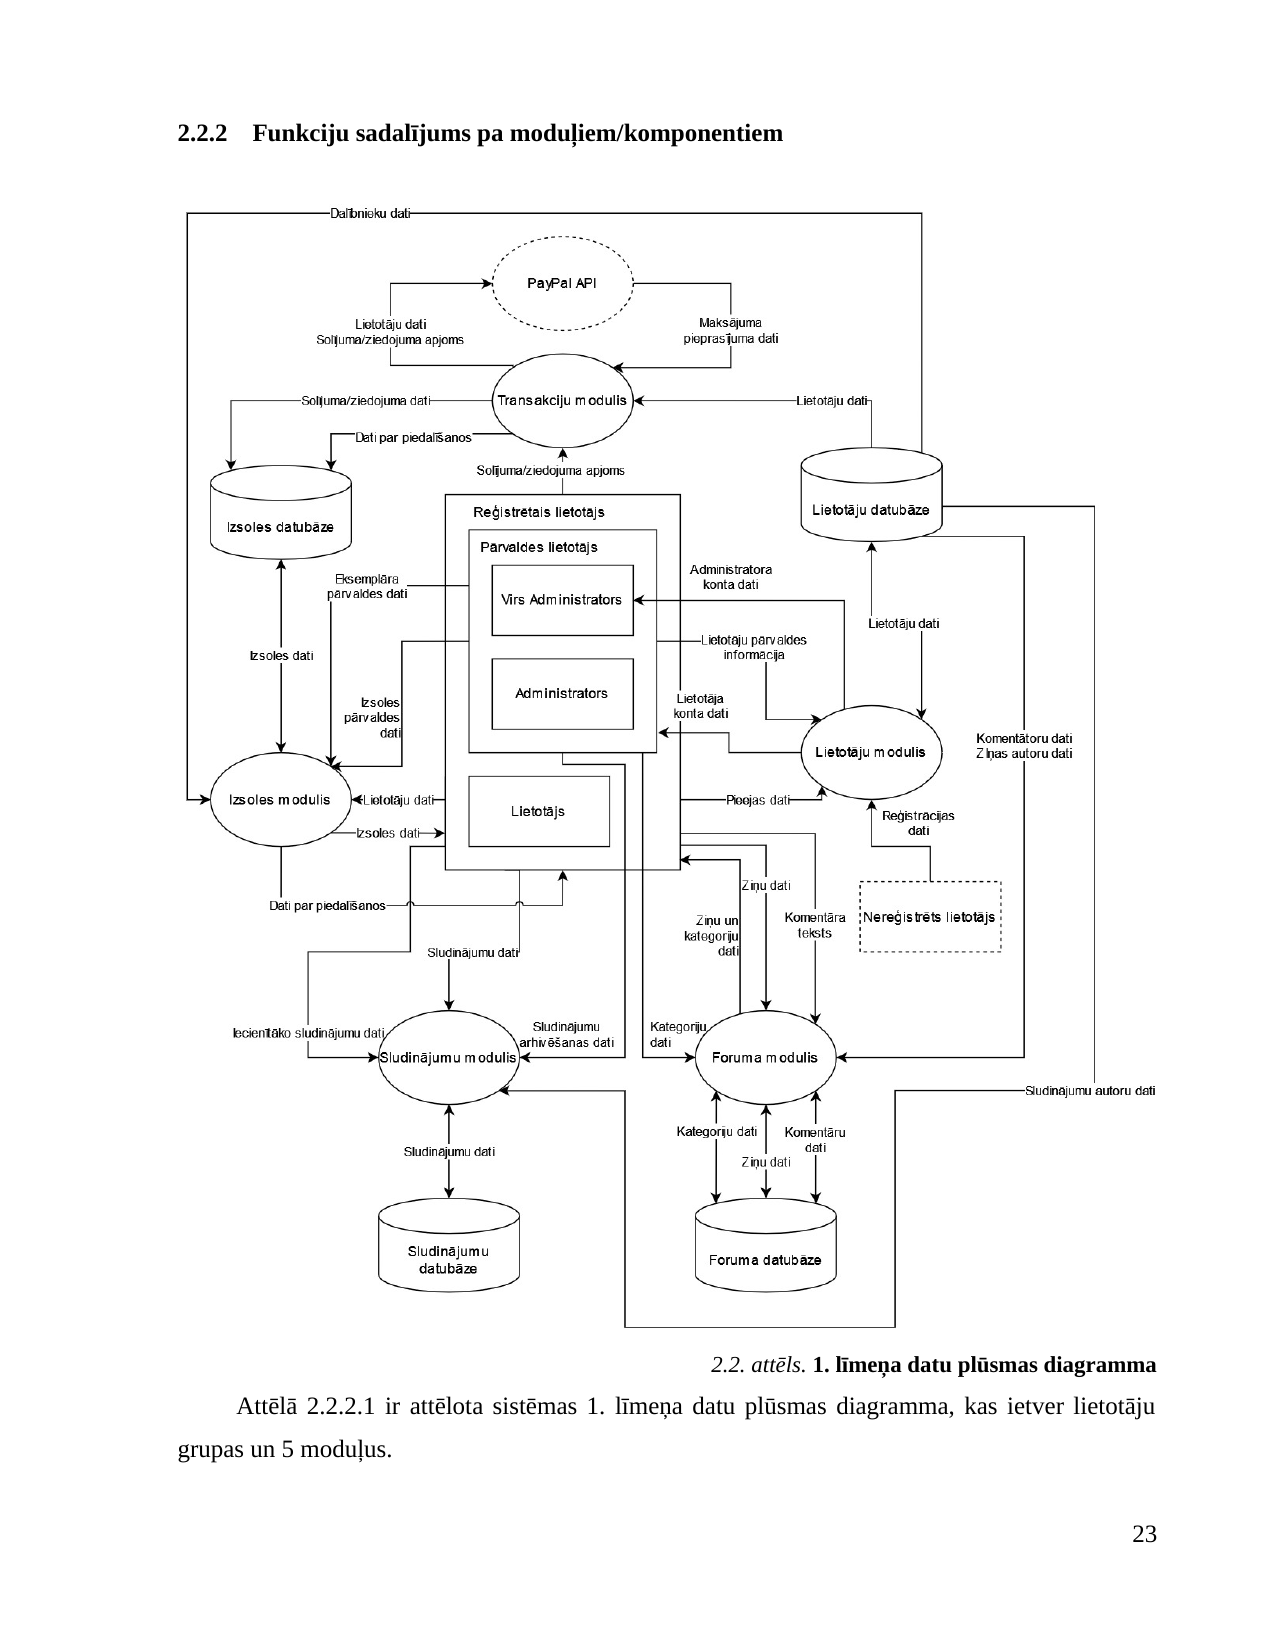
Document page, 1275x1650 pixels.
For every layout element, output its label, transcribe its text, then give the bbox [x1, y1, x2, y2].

picture [178, 204, 1156, 1338]
text Funkciju sadalījums pa moduļiem/komponentiem [177, 118, 1157, 147]
text 2.2. attēls. 1. līmeņa datu plūsmas diagramma [236, 1352, 1157, 1378]
text Attēlā 2.2.2.1 ir attēlota sistēmas 1. līmeņa datu plūsmas diagramma, kas ietver lietotāju grupas un 5 moduļus. [177, 1391, 1157, 1463]
